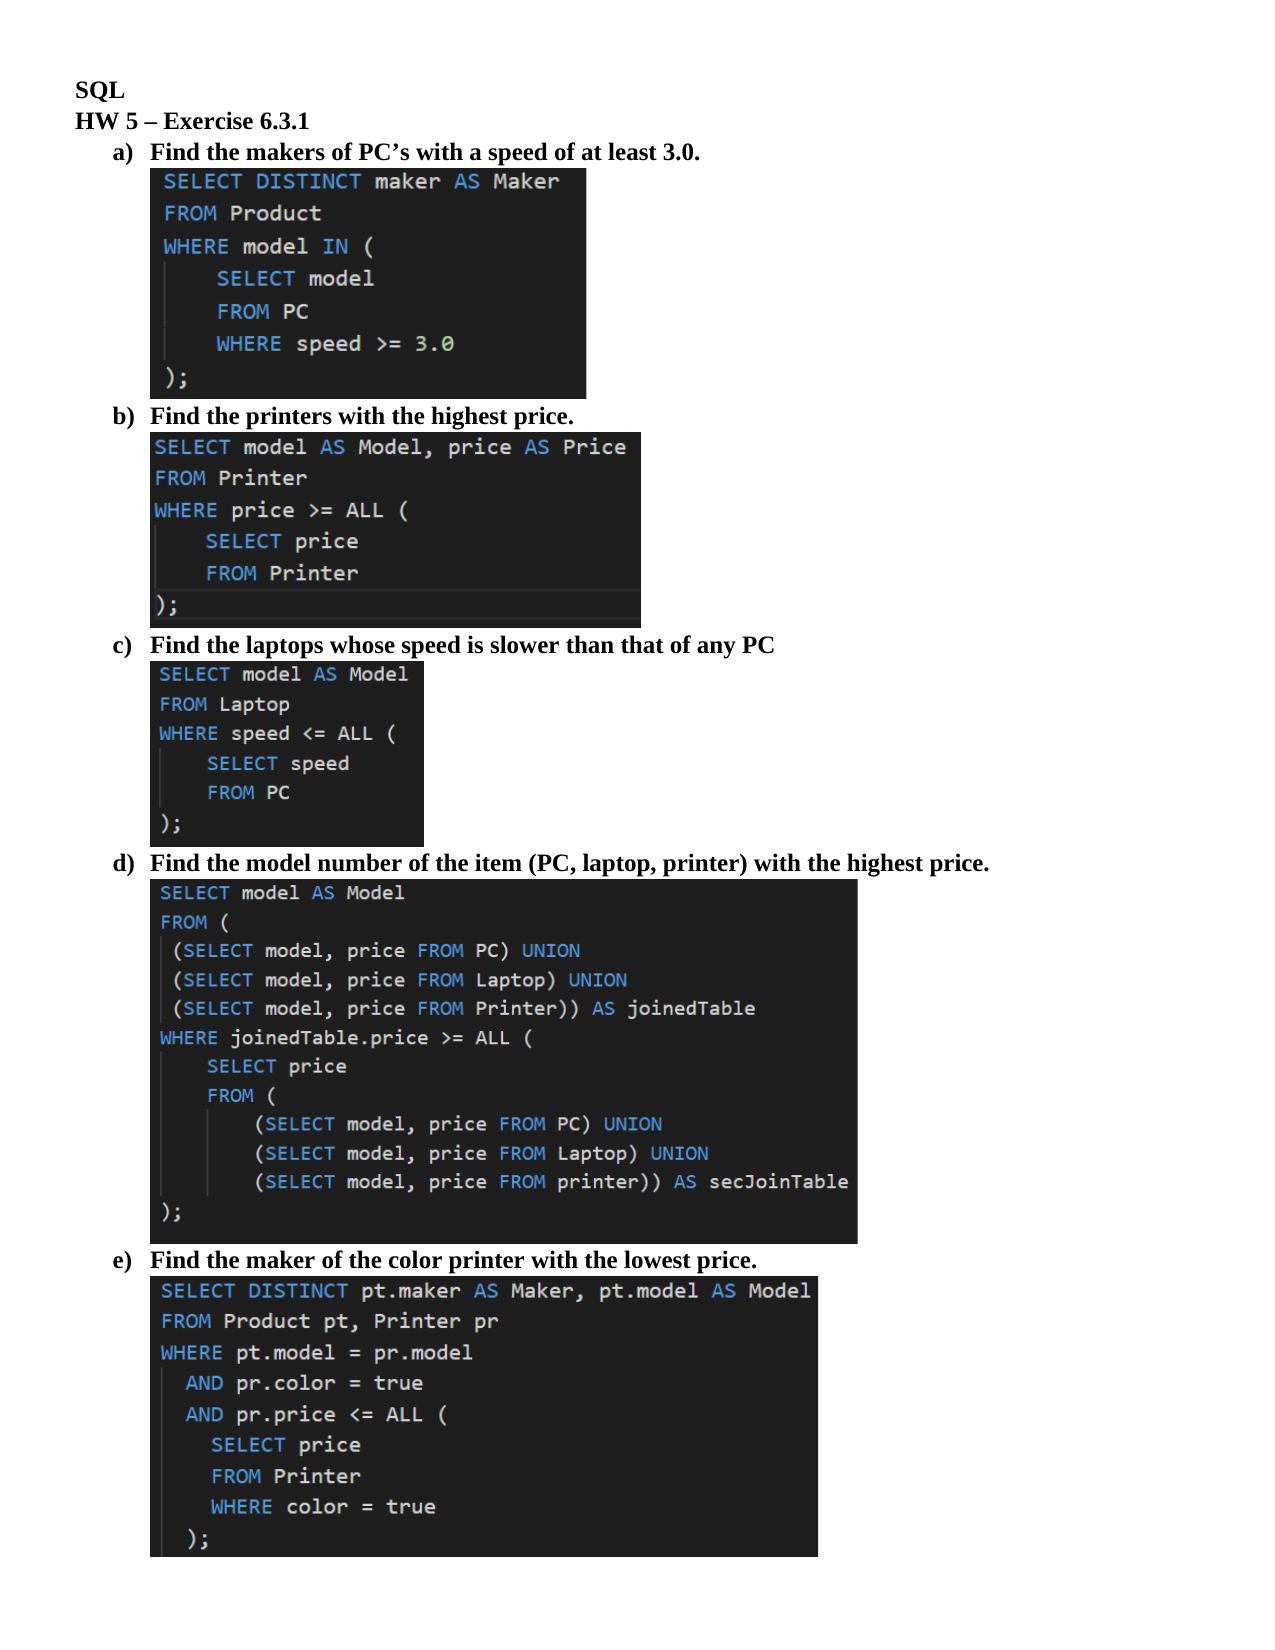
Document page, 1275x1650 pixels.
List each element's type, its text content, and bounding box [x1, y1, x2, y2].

text SQL [75, 75, 1200, 104]
picture [150, 1276, 819, 1557]
list Find the makers of PC’s with a speed of at least 3.0. [112, 137, 1200, 166]
picture [150, 432, 641, 628]
list Find the maker of the color printer with the lowest price. [112, 1246, 1200, 1274]
list Find the printers with the highest price. [112, 401, 1200, 430]
picture [150, 879, 858, 1244]
list Find the model number of the item (PC, laptop, printer) with the highest price. [112, 848, 1200, 877]
picture [150, 661, 424, 847]
picture [150, 168, 587, 399]
list Find the laptops whose speed is slower than that of any PC [112, 630, 1200, 659]
text HW 5 – Exercise 6.3.1 [75, 106, 1200, 135]
